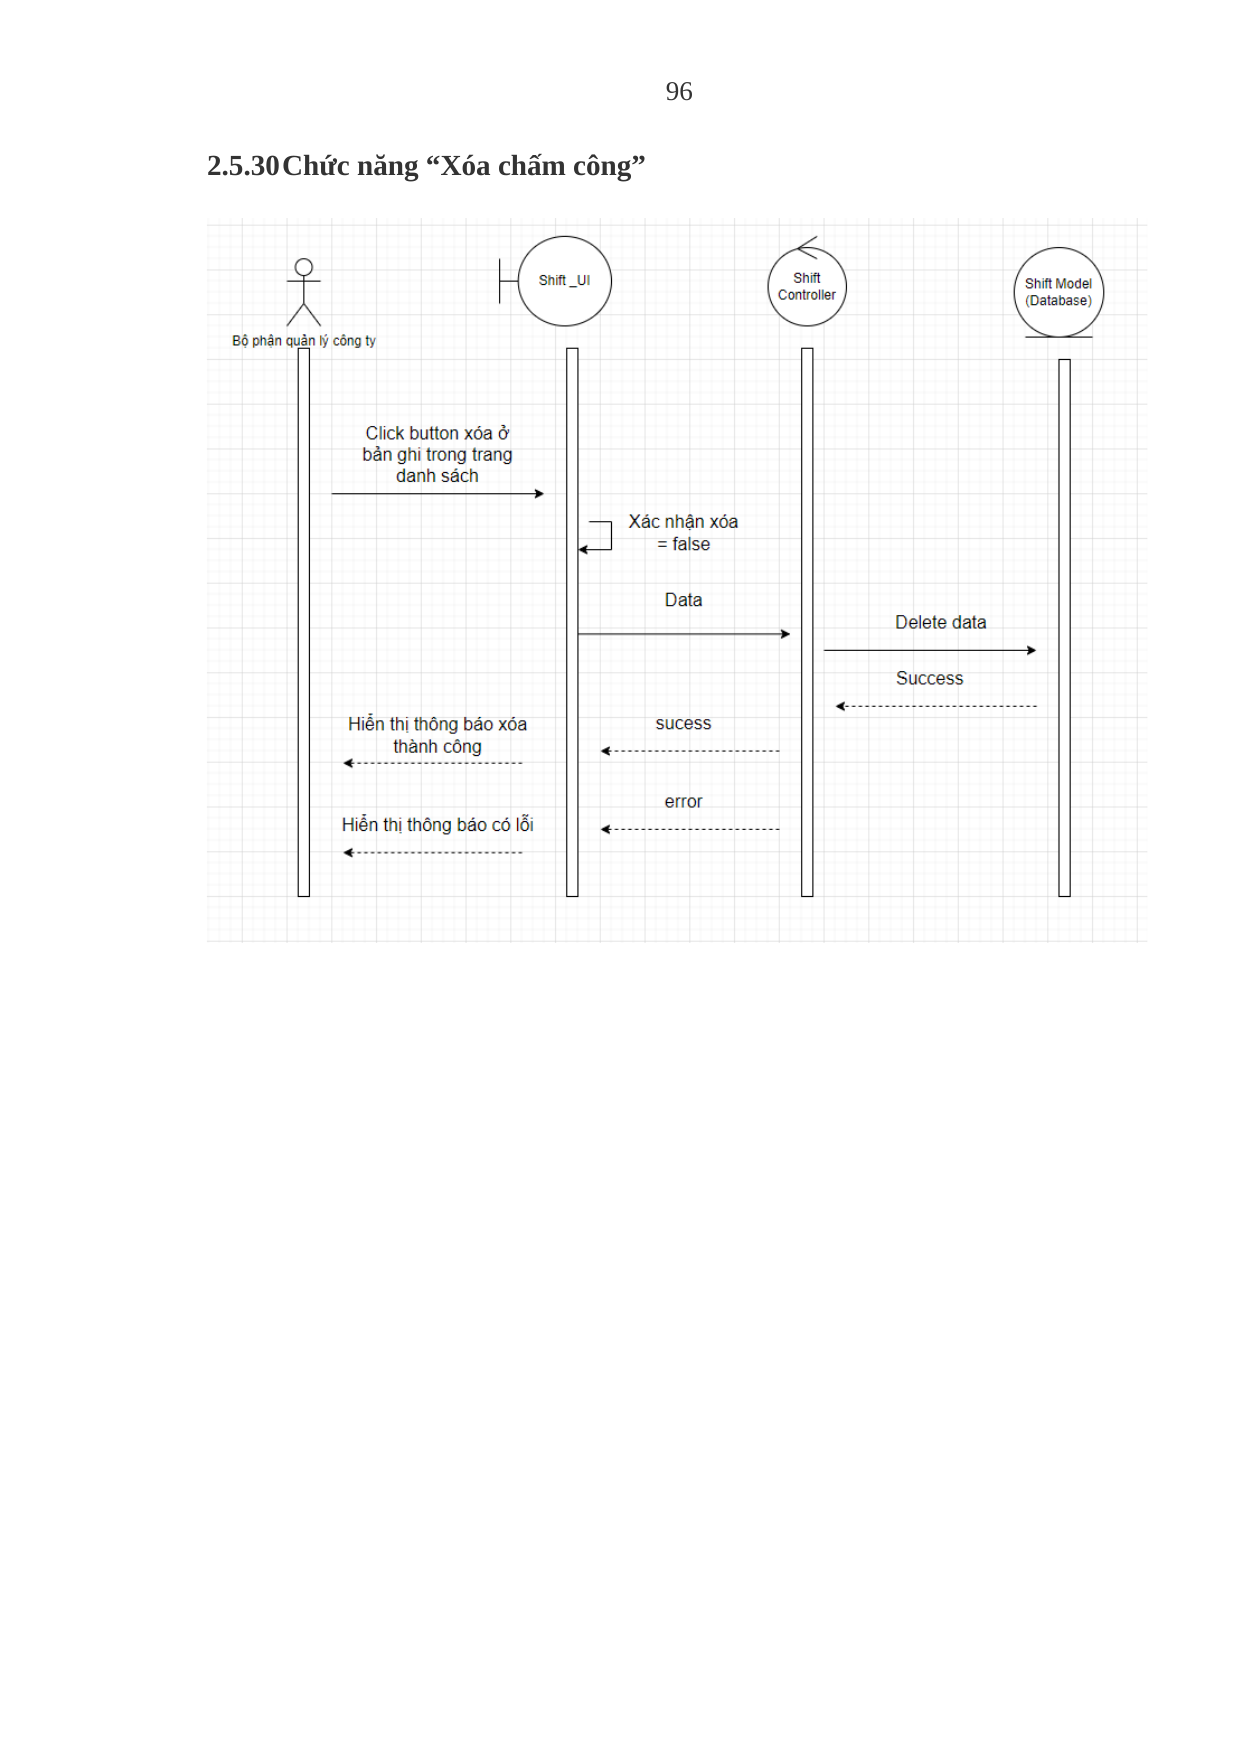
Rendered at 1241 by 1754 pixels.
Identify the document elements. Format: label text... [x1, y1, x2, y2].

subtitle Chức năng “Xóa chấm công” [207, 148, 1152, 181]
picture [206, 218, 1148, 943]
